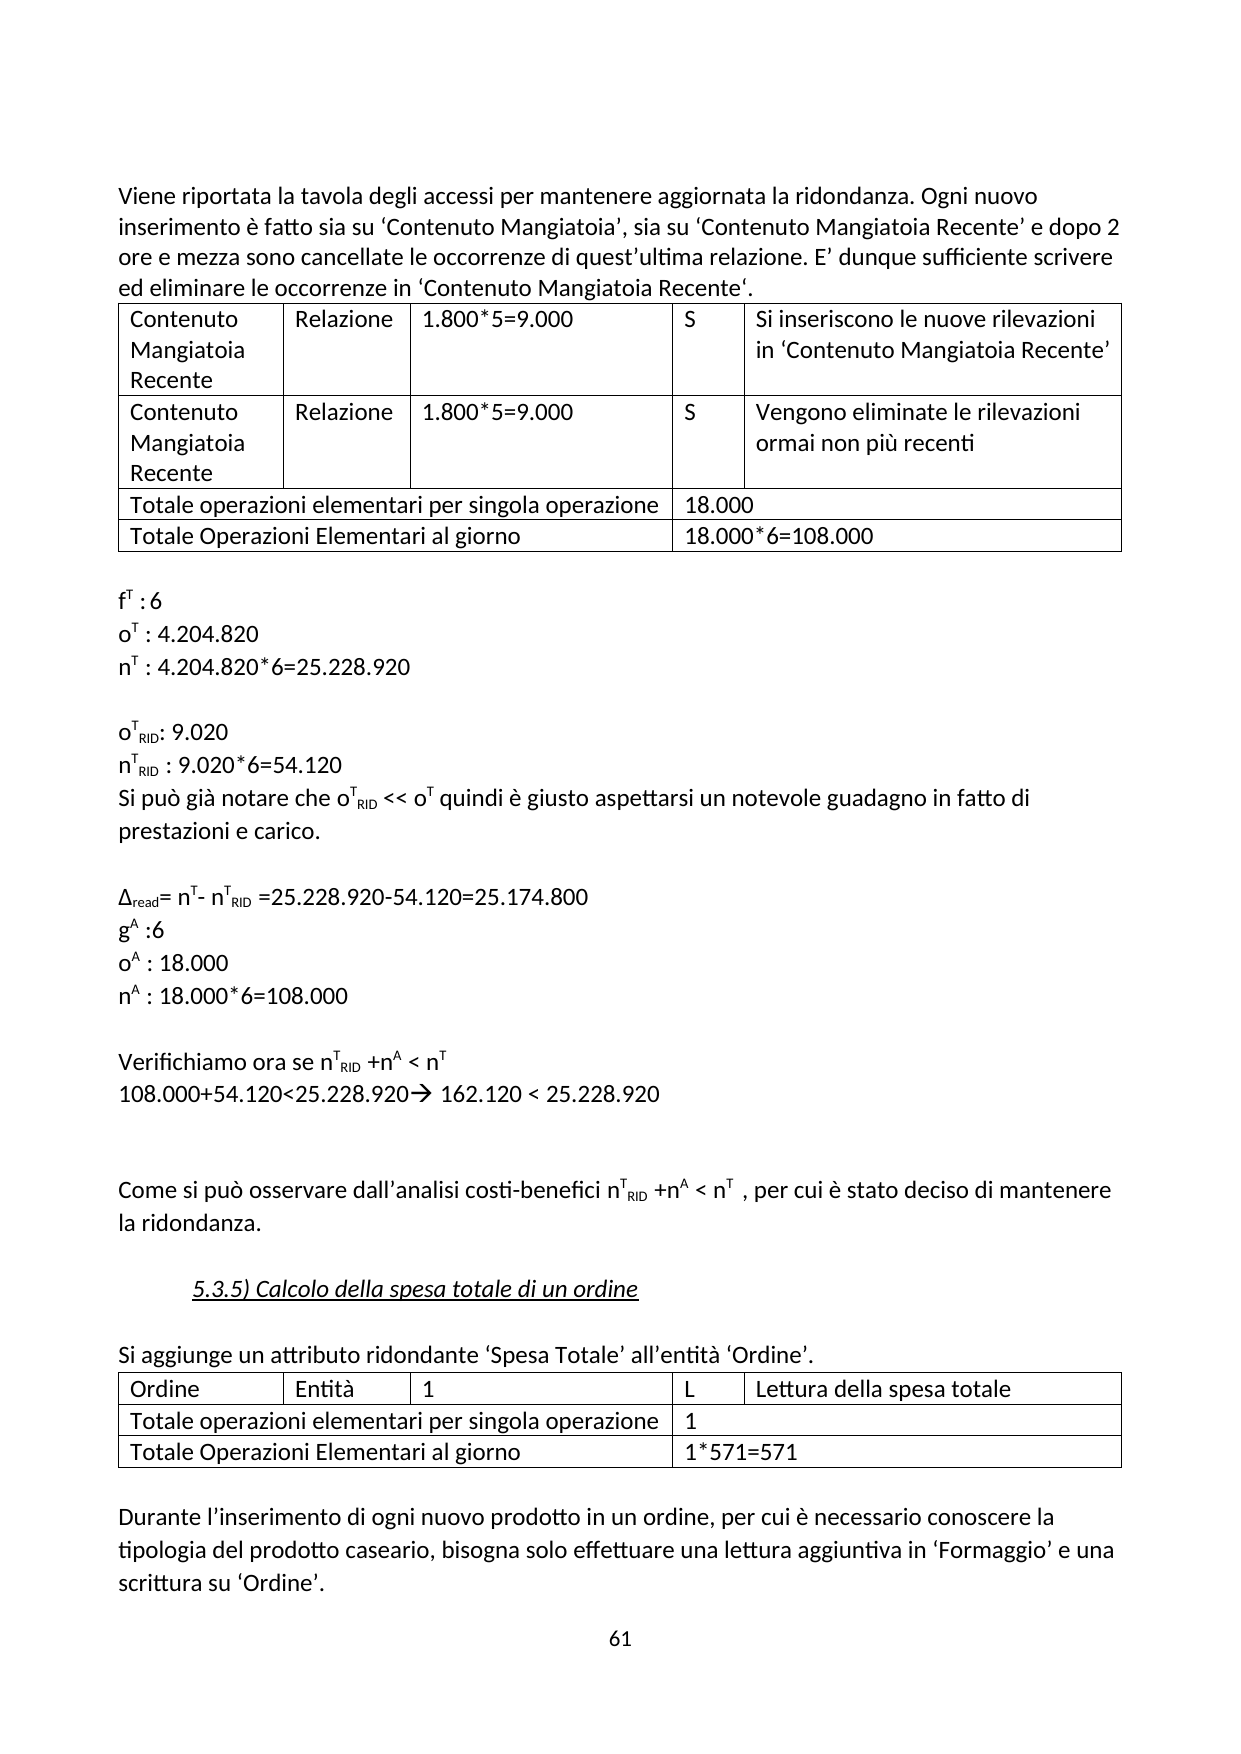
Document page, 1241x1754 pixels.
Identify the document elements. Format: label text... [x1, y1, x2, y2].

text Si aggiunge un attributo ridondante ‘Spesa Totale’ all’entità ‘Ordine’. [118, 1339, 1122, 1370]
text Viene riportata la tavola degli accessi per mantenere aggiornata la ridondanza. Ogni nuovo inserimento è fatto sia su ‘Contenuto Mangiatoia’, sia su ‘Contenuto Mangiatoia Recente’ e dopo 2 ore e mezza sono cancellate le occorrenze di quest’ultima relazione. E’ dunque sufficiente scrivere ed eliminare le occorrenze in ‘Contenuto Mangiatoia Recente‘. [118, 181, 1122, 303]
text Come si può osservare dall’analisi costi-benefici nTRID +nA < nT , per cui è stato deciso di mantenere la ridondanza. [118, 1175, 1122, 1238]
text fT : 6 [118, 585, 1122, 615]
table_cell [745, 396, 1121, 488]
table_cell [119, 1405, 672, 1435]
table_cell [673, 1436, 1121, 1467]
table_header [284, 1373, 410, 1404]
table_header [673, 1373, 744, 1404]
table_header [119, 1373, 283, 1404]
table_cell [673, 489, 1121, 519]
text nA : 18.000*6=108.000 [118, 980, 1122, 1010]
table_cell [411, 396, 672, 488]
text oT : 4.204.820 [118, 618, 1122, 648]
text nT : 4.204.820*6=25.228.920 [118, 651, 1122, 681]
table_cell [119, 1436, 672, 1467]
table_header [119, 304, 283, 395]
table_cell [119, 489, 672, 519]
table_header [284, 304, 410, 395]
text gA :6 [118, 914, 1122, 944]
text Durante l’inserimento di ogni nuovo prodotto in un ordine, per cui è necessario conoscere la tipologia del prodotto caseario, bisogna solo effettuare una lettura aggiuntiva in ‘Formaggio’ e una scrittura su ‘Ordine’. [118, 1501, 1122, 1597]
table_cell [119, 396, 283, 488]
text Si può già notare che oTRID << oT quindi è giusto aspettarsi un notevole guadagno in fatto di prestazioni e carico. [118, 782, 1122, 846]
text Verifichiamo ora se nTRID +nA < nT [118, 1046, 1122, 1076]
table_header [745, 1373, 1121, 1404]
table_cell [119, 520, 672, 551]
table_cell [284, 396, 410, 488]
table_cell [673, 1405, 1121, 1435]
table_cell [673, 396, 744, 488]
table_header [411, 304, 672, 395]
text 5.3.5) Calcolo della spesa totale di un ordine [118, 1273, 1122, 1304]
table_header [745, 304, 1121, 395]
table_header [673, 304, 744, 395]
text ∆read= nT- nTRID =25.228.920-54.120‬=‬25.174.800 [118, 881, 1122, 912]
text oA : 18.000 [118, 947, 1122, 977]
text nTRID : 9.020*6=54.120‬ [118, 749, 1122, 780]
text 108.000+54.120‬<25.228.920 162.120 < 25.228.920 [118, 1079, 1122, 1109]
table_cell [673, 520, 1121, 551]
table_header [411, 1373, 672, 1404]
text oTRID: 9.020 [118, 717, 1122, 747]
